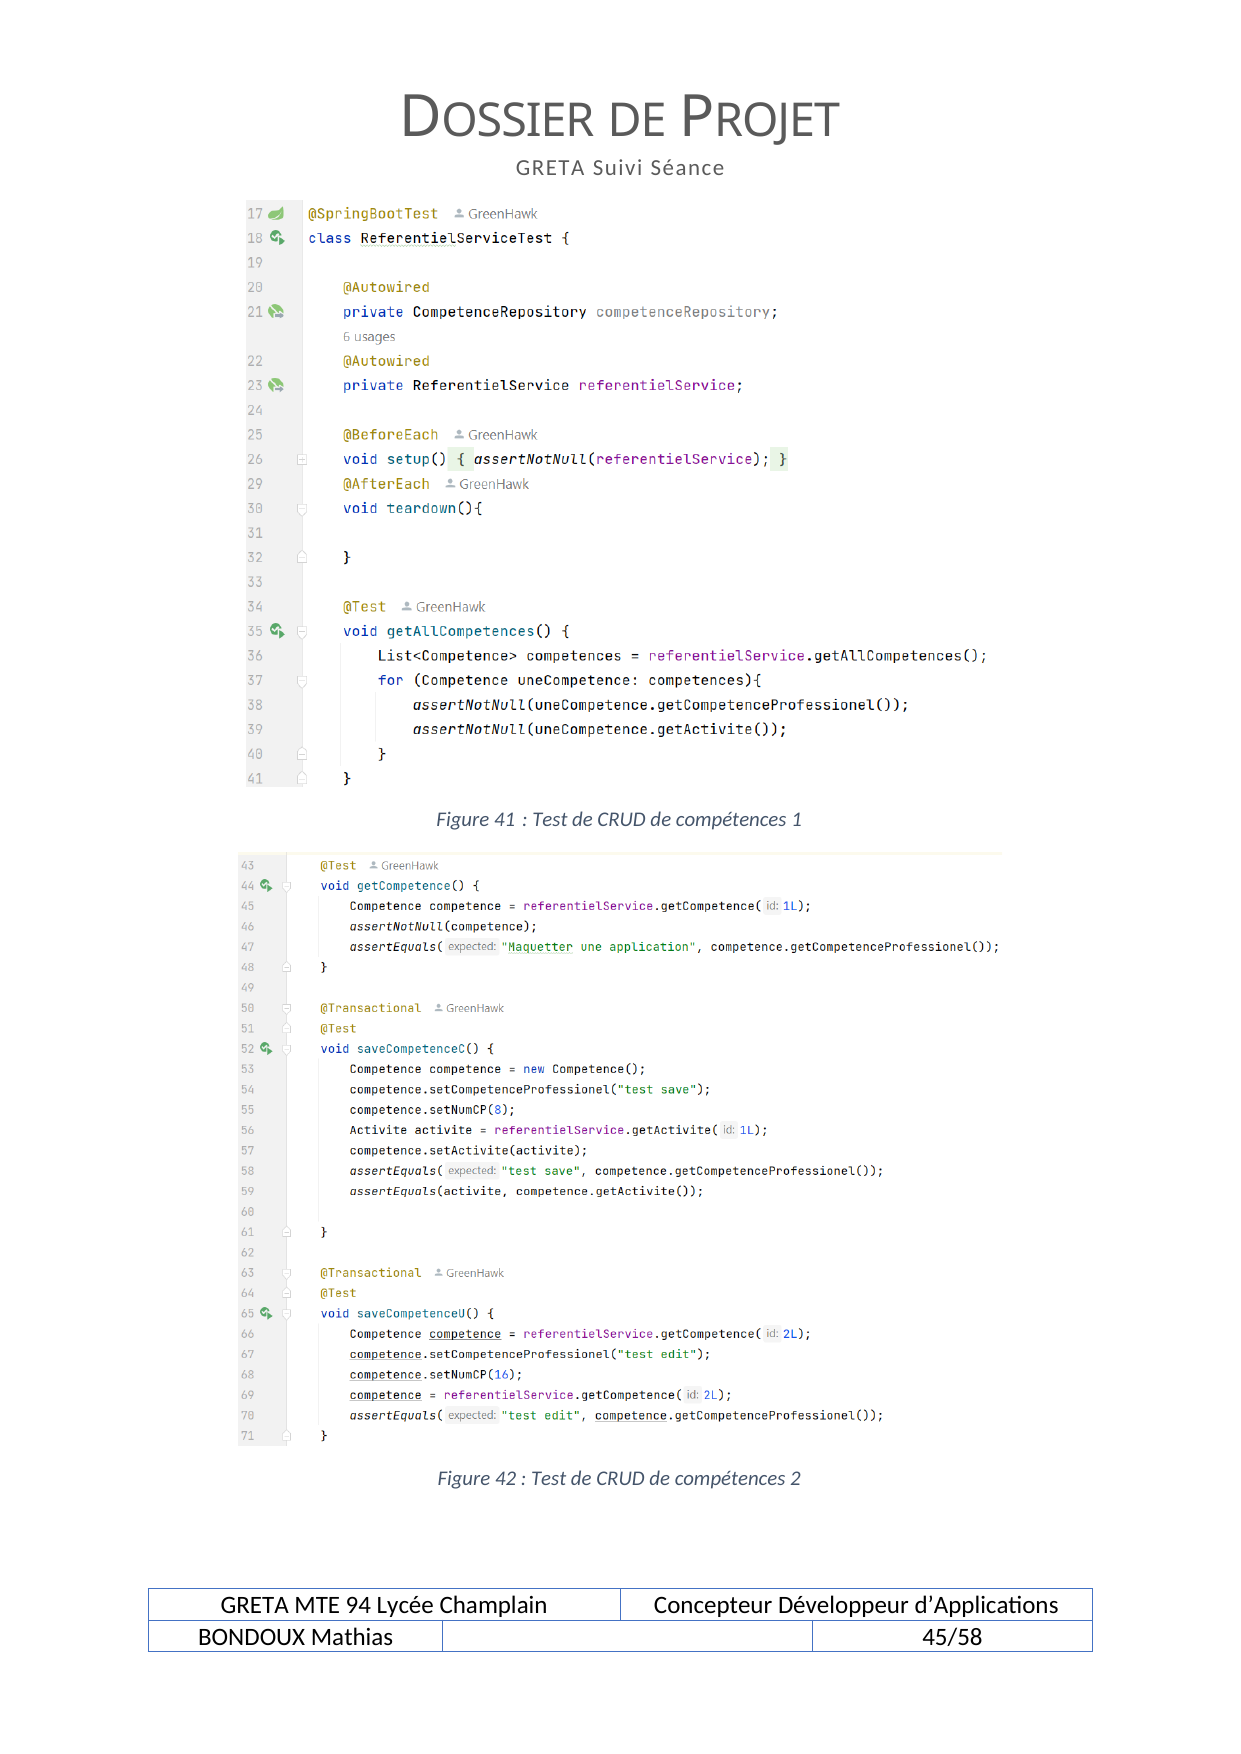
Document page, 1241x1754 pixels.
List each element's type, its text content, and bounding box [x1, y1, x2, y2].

picture [246, 200, 995, 787]
picture [238, 852, 1003, 1446]
text Figure 41 : Test de CRUD de compétences 1 [148, 806, 1093, 831]
text Figure 42 : Test de CRUD de compétences 2 [148, 1465, 1093, 1490]
